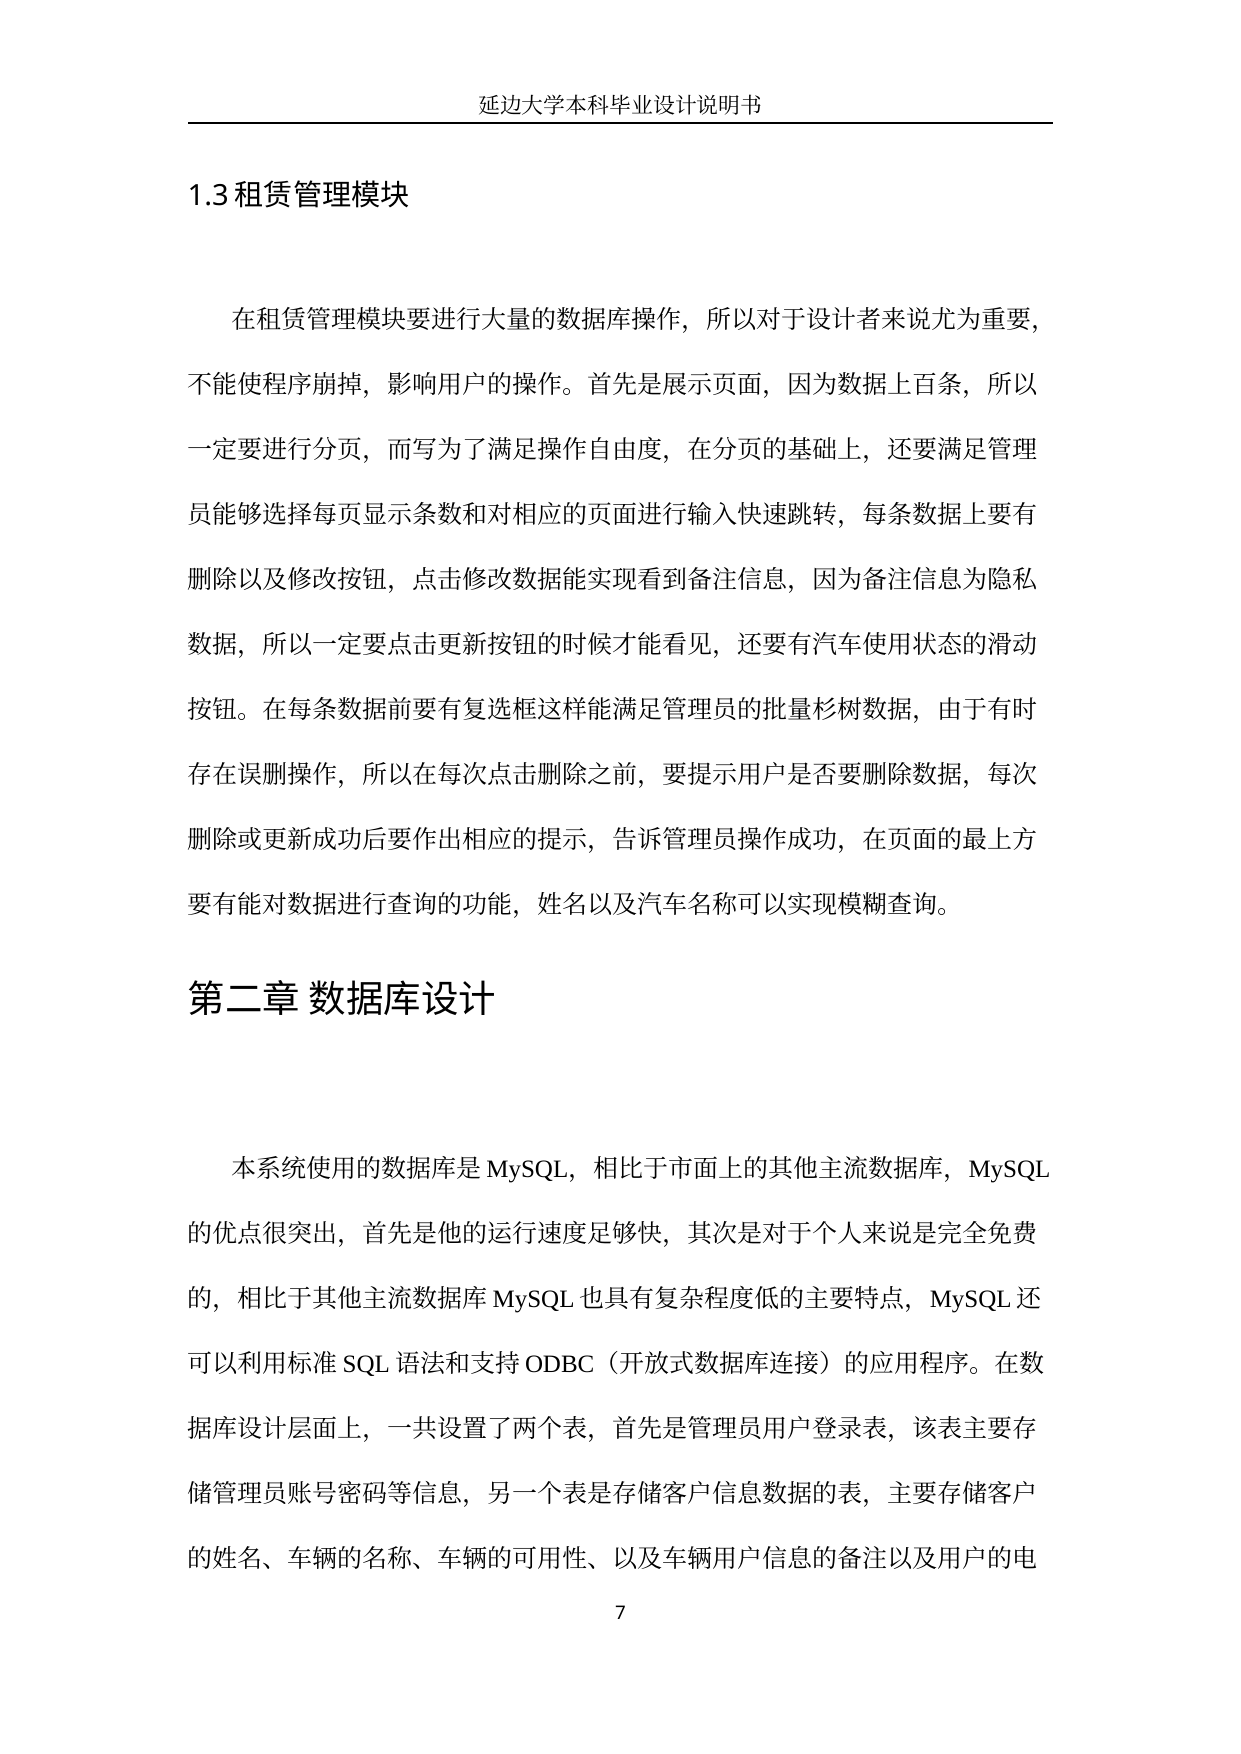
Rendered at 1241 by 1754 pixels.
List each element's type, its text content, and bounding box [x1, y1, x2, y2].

subtitle 第二章 数据库设计 [187, 964, 1053, 1029]
text 在租赁管理模块要进行大量的数据库操作，所以对于设计者来说尤为重要，不能使程序崩掉，影响用户的操作。首先是展示页面，因为数据上百条，所以一定要进行分页，而写为了满足操作自由度，在分页的基础上，还要满足管理员能够选择每页显示条数和对相应的页面进行输入快速跳转，每条数据上要有删除以及修改按钮，点击修改数据能实现看到备注信息，因为备注信息为隐私数据，所以一定要点击更新按钮的时候才能看见，还要有汽车使用状态的滑动按钮。在每条数据前要有复选框这样能满足管理员的批量杉树数据，由于有时存在误删操作，所以在每次点击删除之前，要提示用户是否要删除数据，每次删除或更新成功后要作出相应的提示，告诉管理员操作成功，在页面的最上方要有能对数据进行查询的功能，姓名以及汽车名称可以实现模糊查询。 [187, 285, 1053, 935]
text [187, 1135, 1053, 1590]
subtitle 1.3租赁管理模块 [187, 160, 1053, 225]
